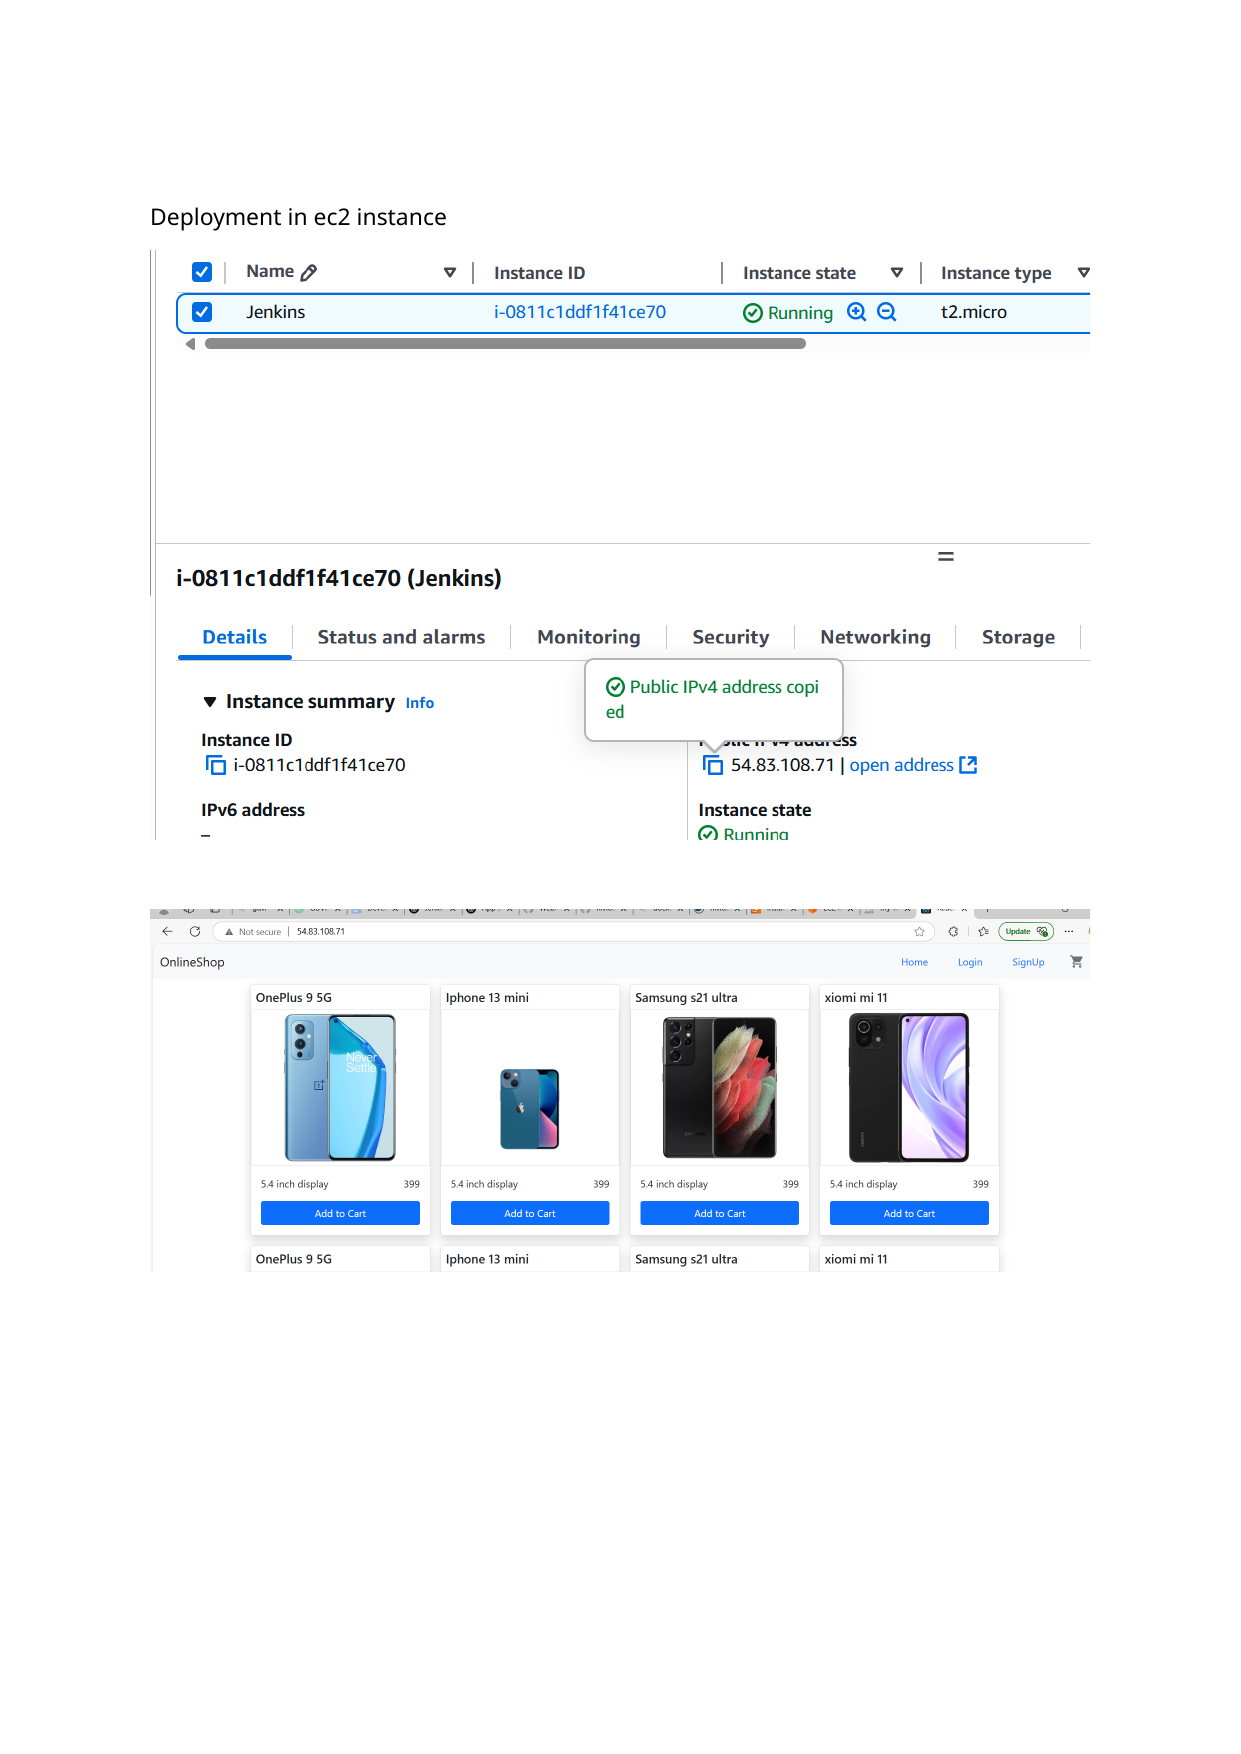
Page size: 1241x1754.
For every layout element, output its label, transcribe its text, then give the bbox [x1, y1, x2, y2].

picture [150, 250, 1091, 840]
picture [150, 909, 1091, 1272]
text Deployment in ec2 instance [150, 200, 1090, 232]
